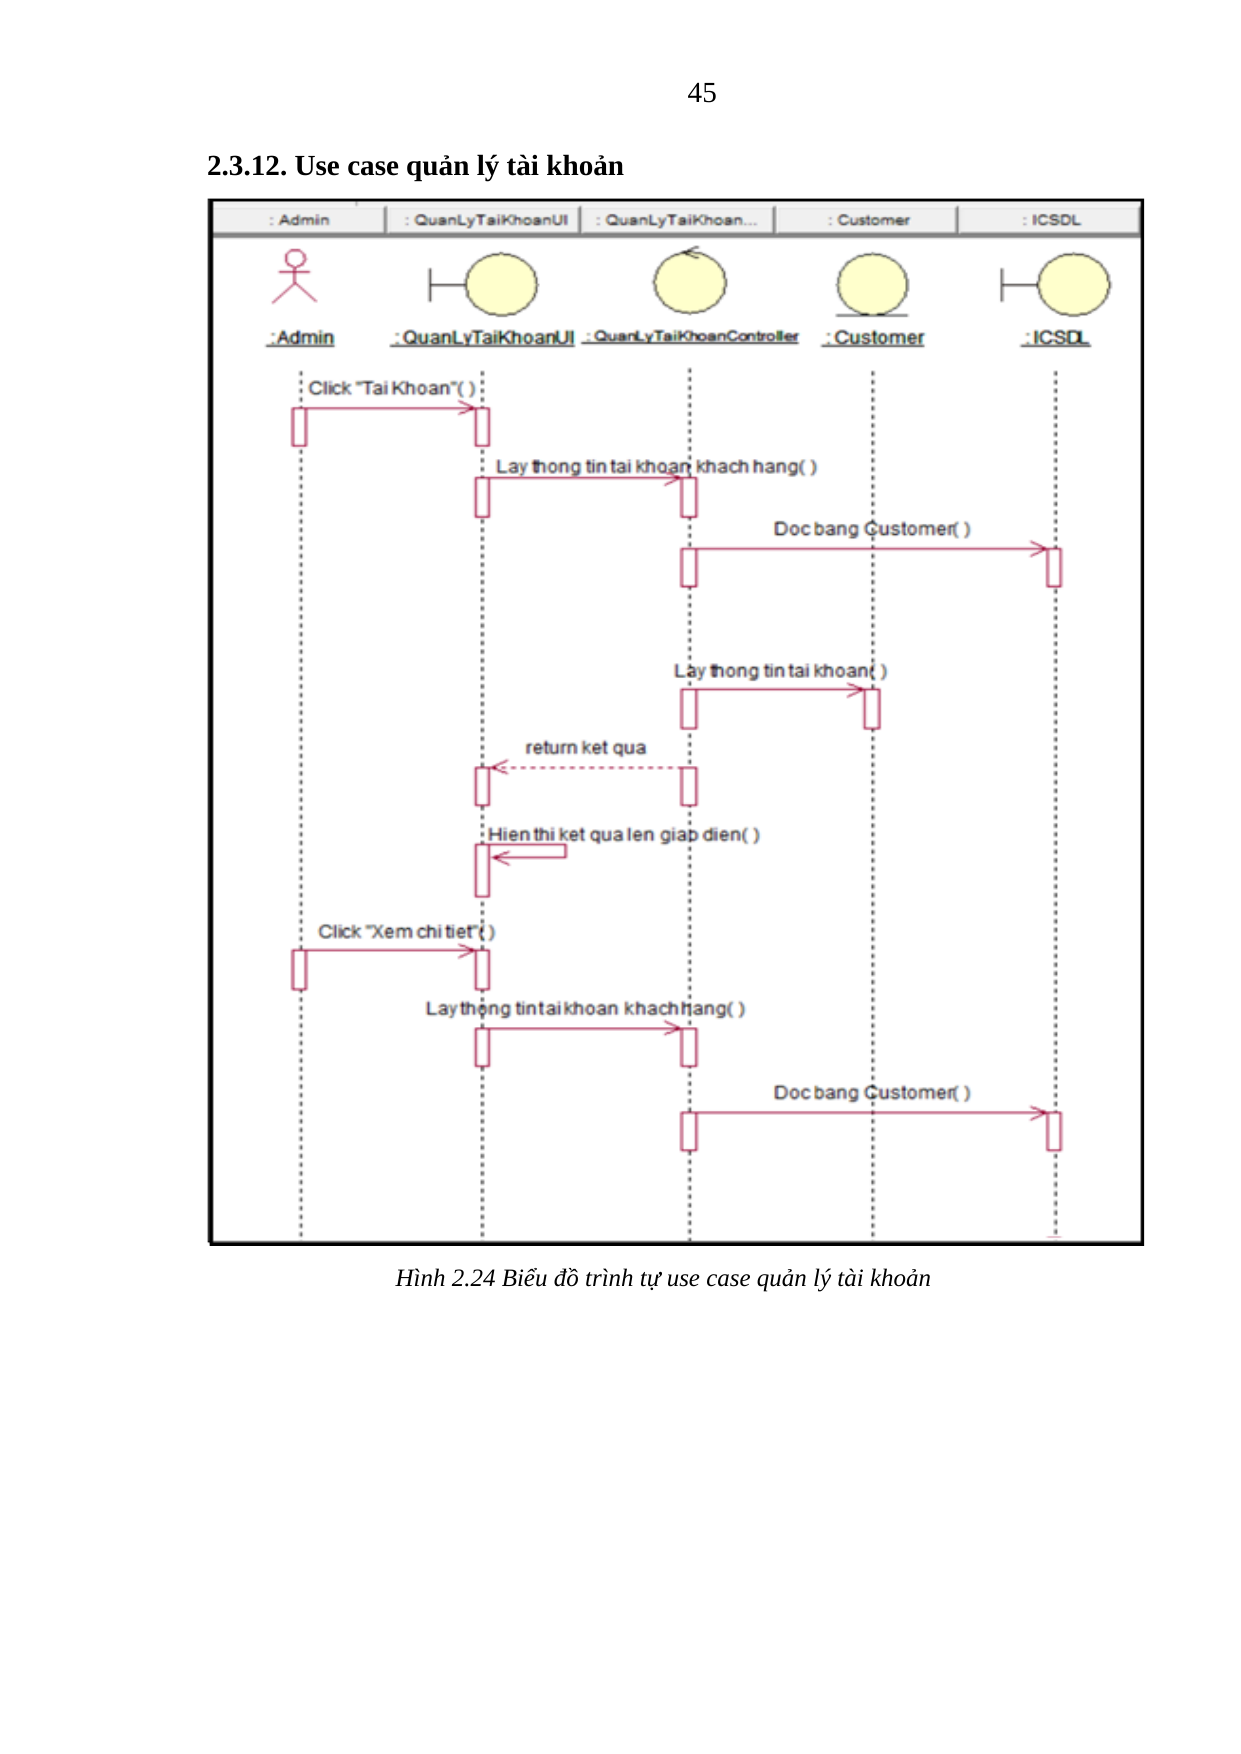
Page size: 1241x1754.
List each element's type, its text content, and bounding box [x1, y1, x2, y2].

picture [206, 198, 1145, 1246]
subtitle 2.3.12. Use case quản lý tài khoản [207, 148, 1122, 181]
text Hình 2.24 Biểu đồ trình tự use case quản lý tài khoản [207, 1263, 1122, 1291]
